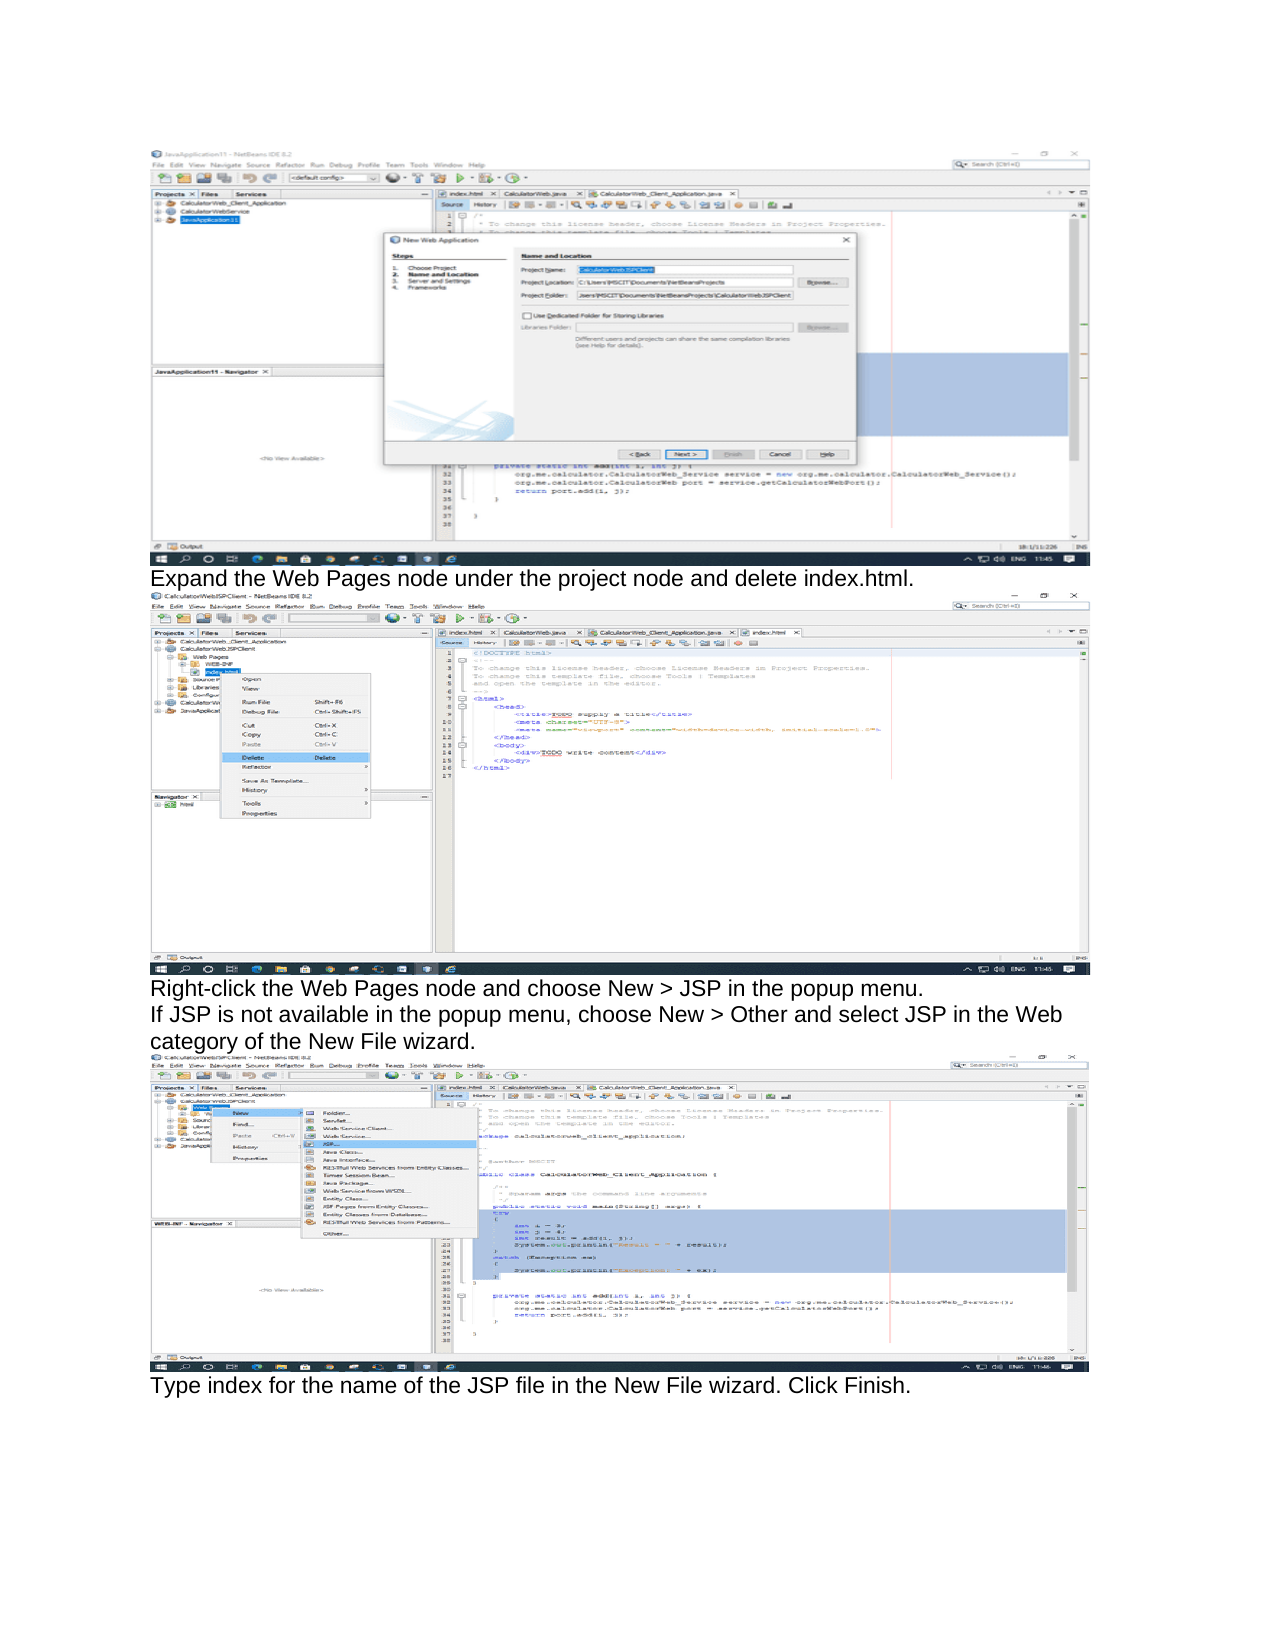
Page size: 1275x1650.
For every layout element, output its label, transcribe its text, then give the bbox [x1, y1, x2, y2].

picture [150, 591, 1091, 975]
text Type index for the name of the JSP file in the New File wizard. Click Finish. [150, 1372, 1125, 1398]
picture [150, 1054, 1089, 1372]
picture [150, 150, 1091, 566]
text If JSP is not available in the popup menu, choose New > Other and select JSP in the Web category of the New File wizard. [150, 1001, 1125, 1054]
text Expand the Web Pages node under the project node and delete index.html. [150, 565, 1125, 592]
text Right-click the Web Pages node and choose New > JSP in the popup menu. [150, 975, 1125, 1001]
